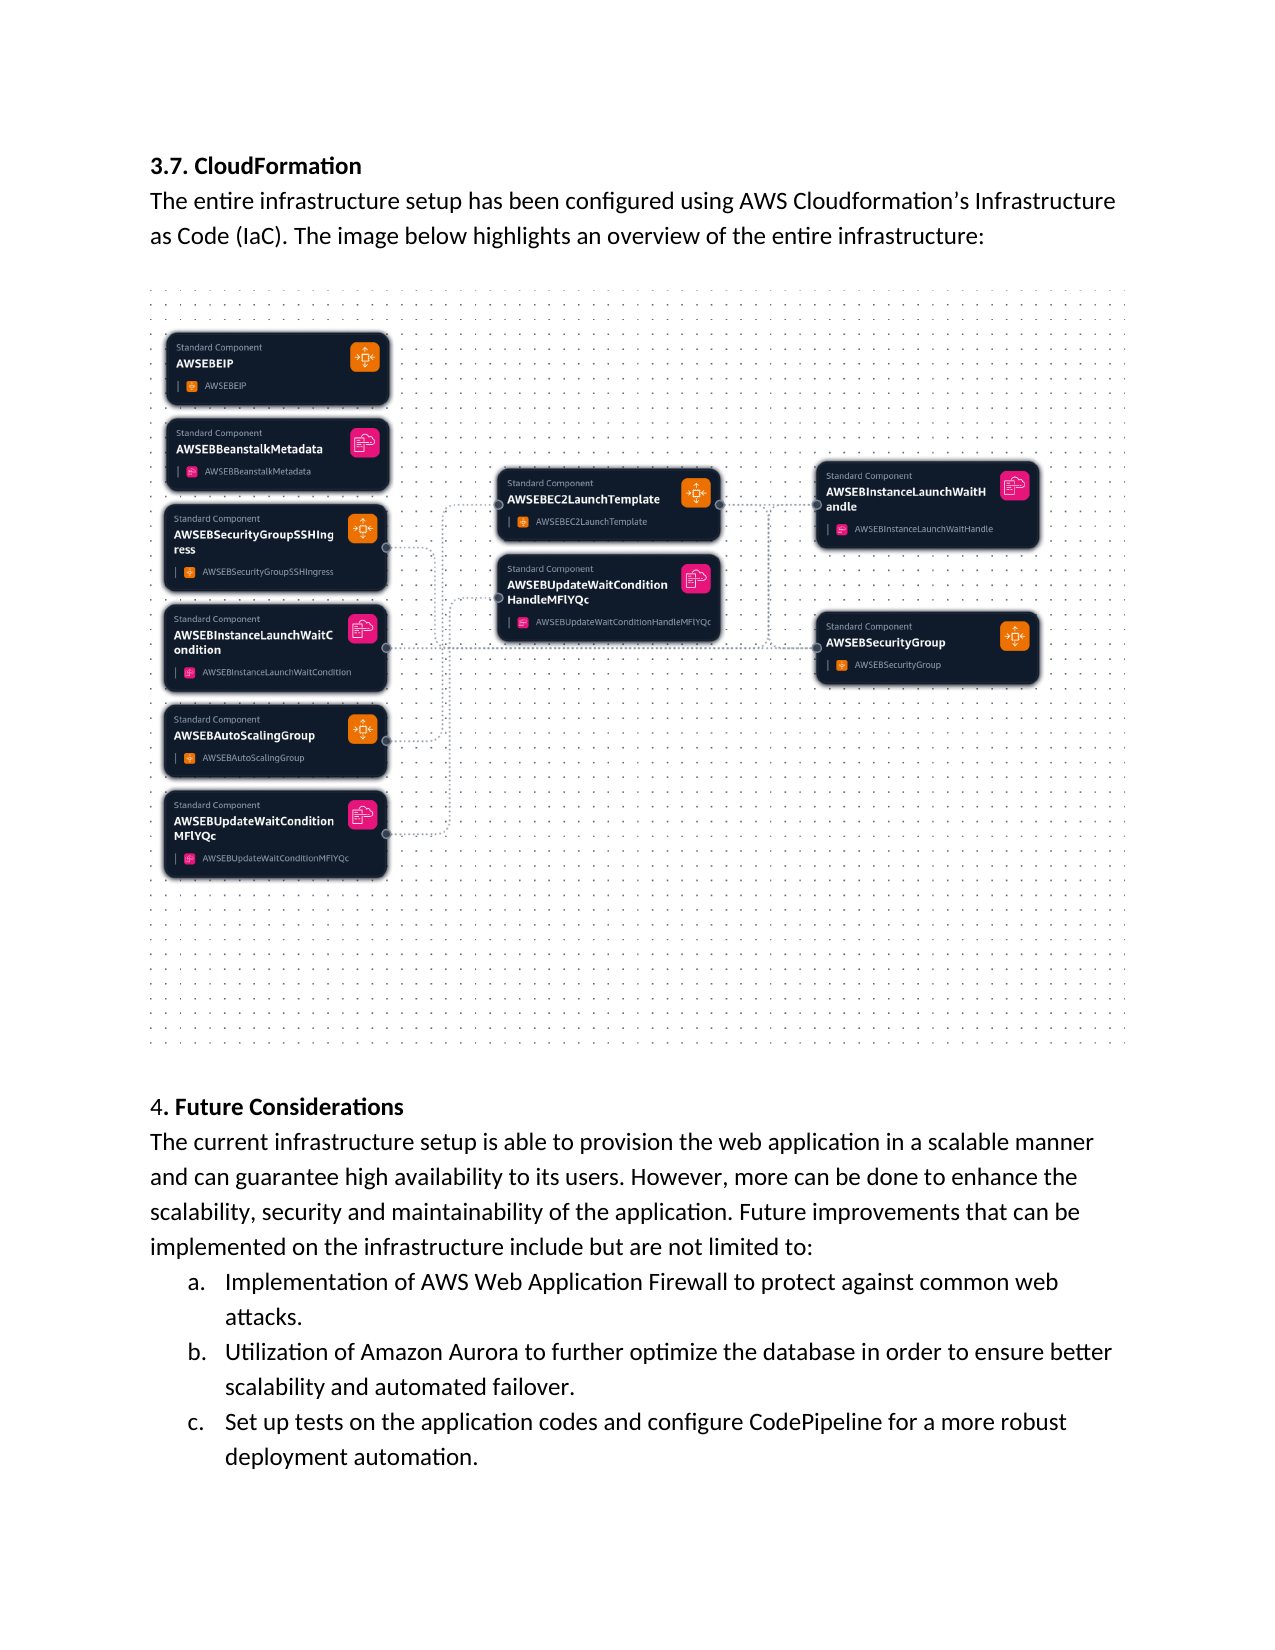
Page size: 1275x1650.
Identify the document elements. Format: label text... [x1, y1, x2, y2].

text 4. Future Considerations [150, 1091, 1125, 1122]
picture [150, 290, 1125, 1053]
list Utilization of Amazon Aurora to further optimize the database in order to ensure better scalability and automated failover. [187, 1336, 1125, 1402]
list Implementation of AWS Web Application Firewall to protect against common web attacks. [187, 1266, 1125, 1332]
text The entire infrastructure setup has been configured using AWS Cloudformation’s Infrastructure as Code (IaC). The image below highlights an overview of the entire infrastructure: [150, 185, 1125, 251]
list Set up tests on the application codes and configure CodePipeline for a more robust deployment automation. [187, 1406, 1125, 1472]
text The current infrastructure setup is able to provision the web application in a scalable manner and can guarantee high availability to its users. However, more can be done to enhance the scalability, security and maintainability of the application. Future improvements that can be implemented on the infrastructure include but are not limited to: [150, 1126, 1125, 1262]
text 3.7. CloudFormation [150, 150, 1125, 181]
